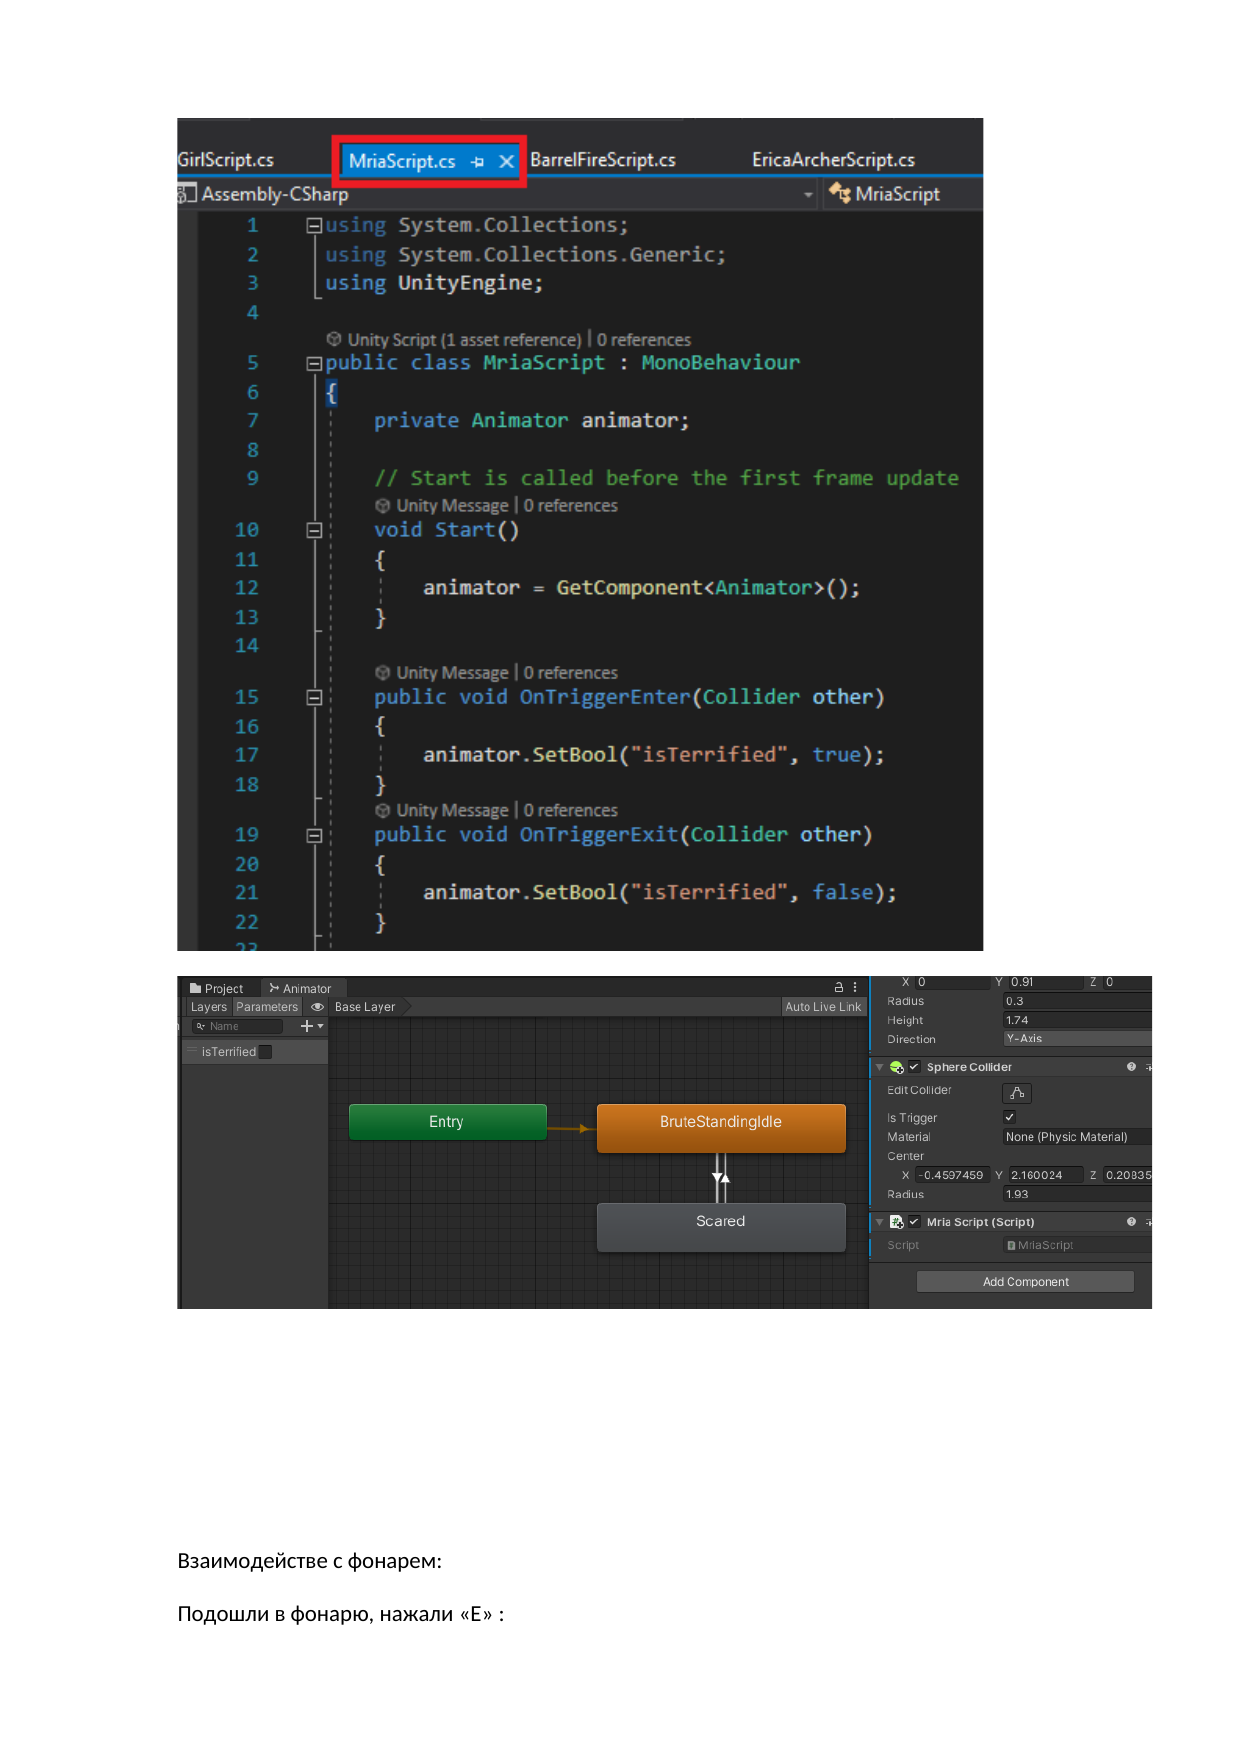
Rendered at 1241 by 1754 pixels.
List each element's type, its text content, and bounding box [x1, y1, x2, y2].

picture [177, 118, 984, 951]
text Взаимодействе с фонарем: [177, 1546, 1152, 1574]
text Подошли в фонарю, нажали «Е» : [177, 1599, 1152, 1627]
picture [177, 976, 1153, 1309]
